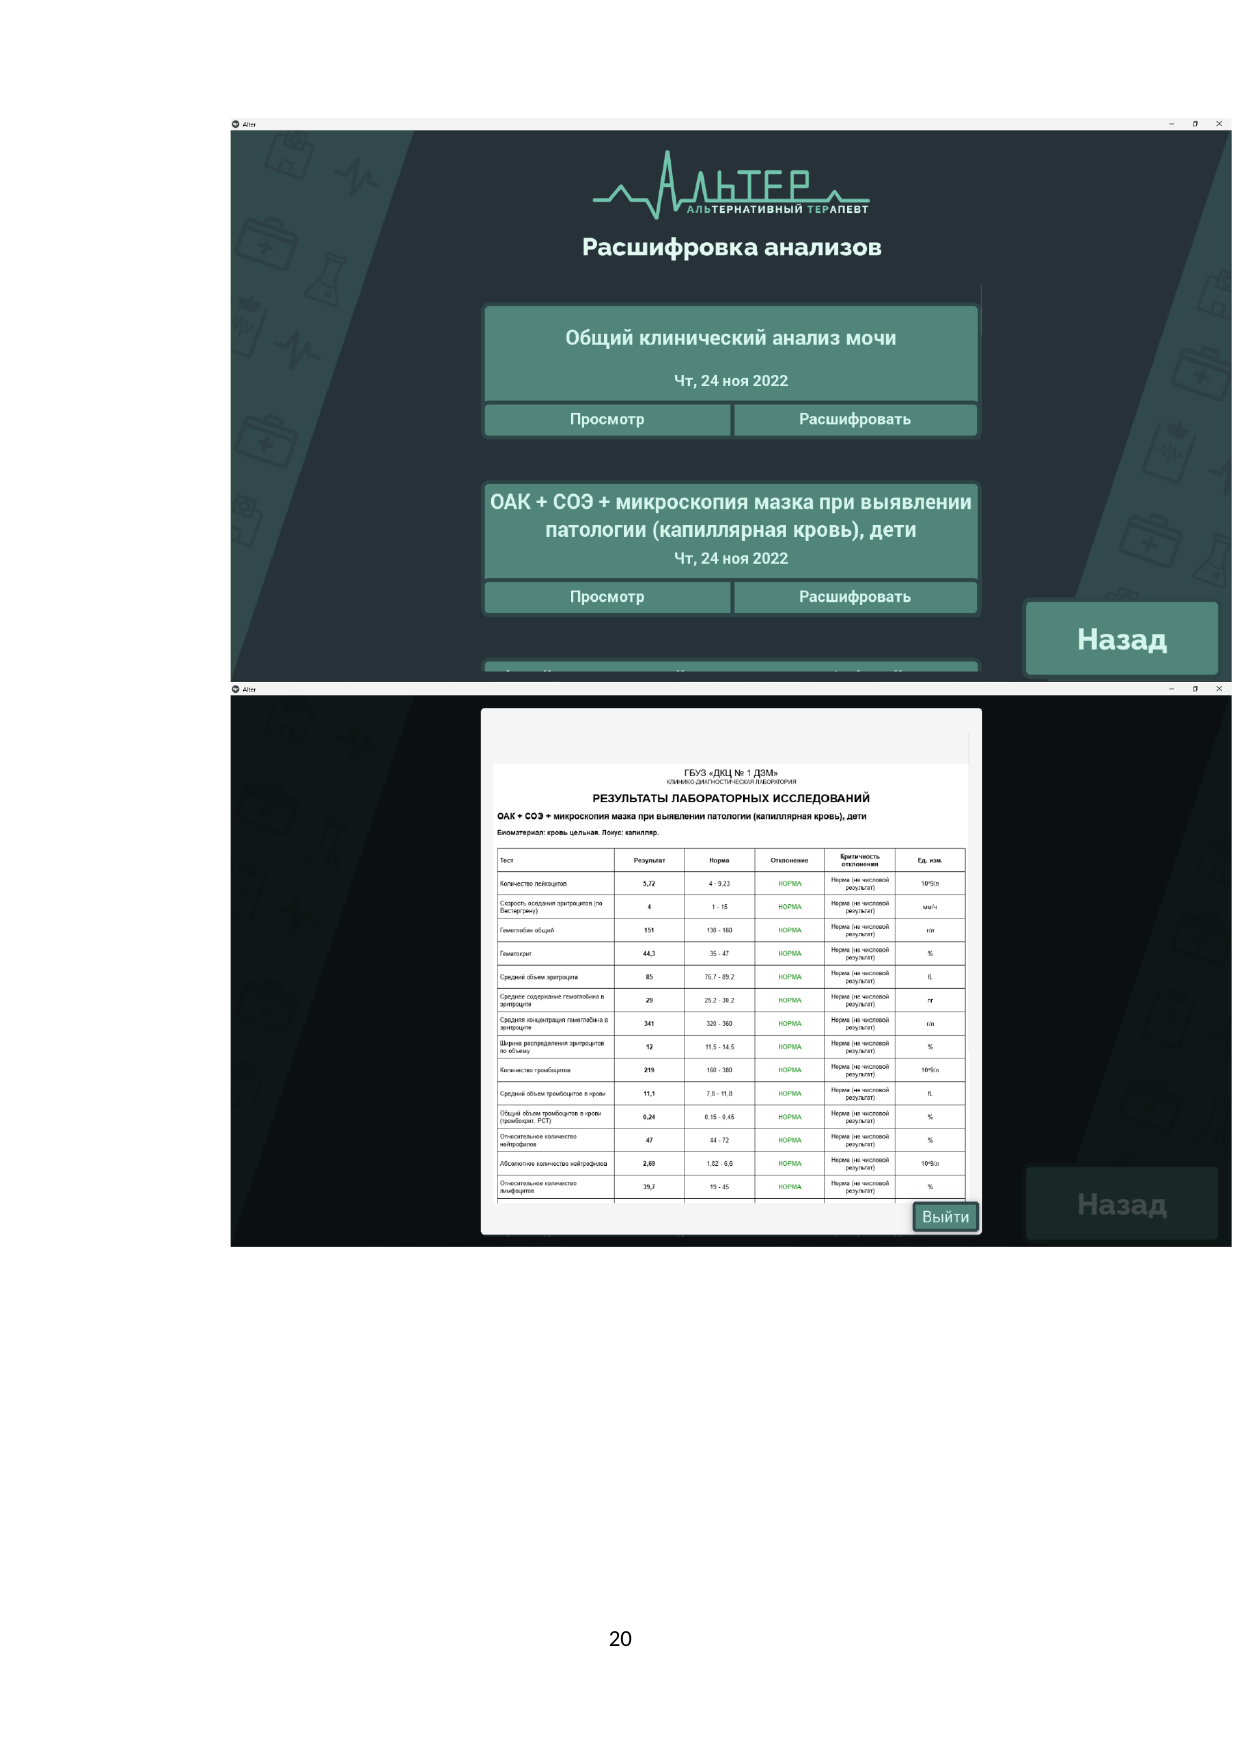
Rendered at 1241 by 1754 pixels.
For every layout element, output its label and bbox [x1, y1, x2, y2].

picture [230, 683, 1232, 1247]
picture [230, 118, 1232, 682]
